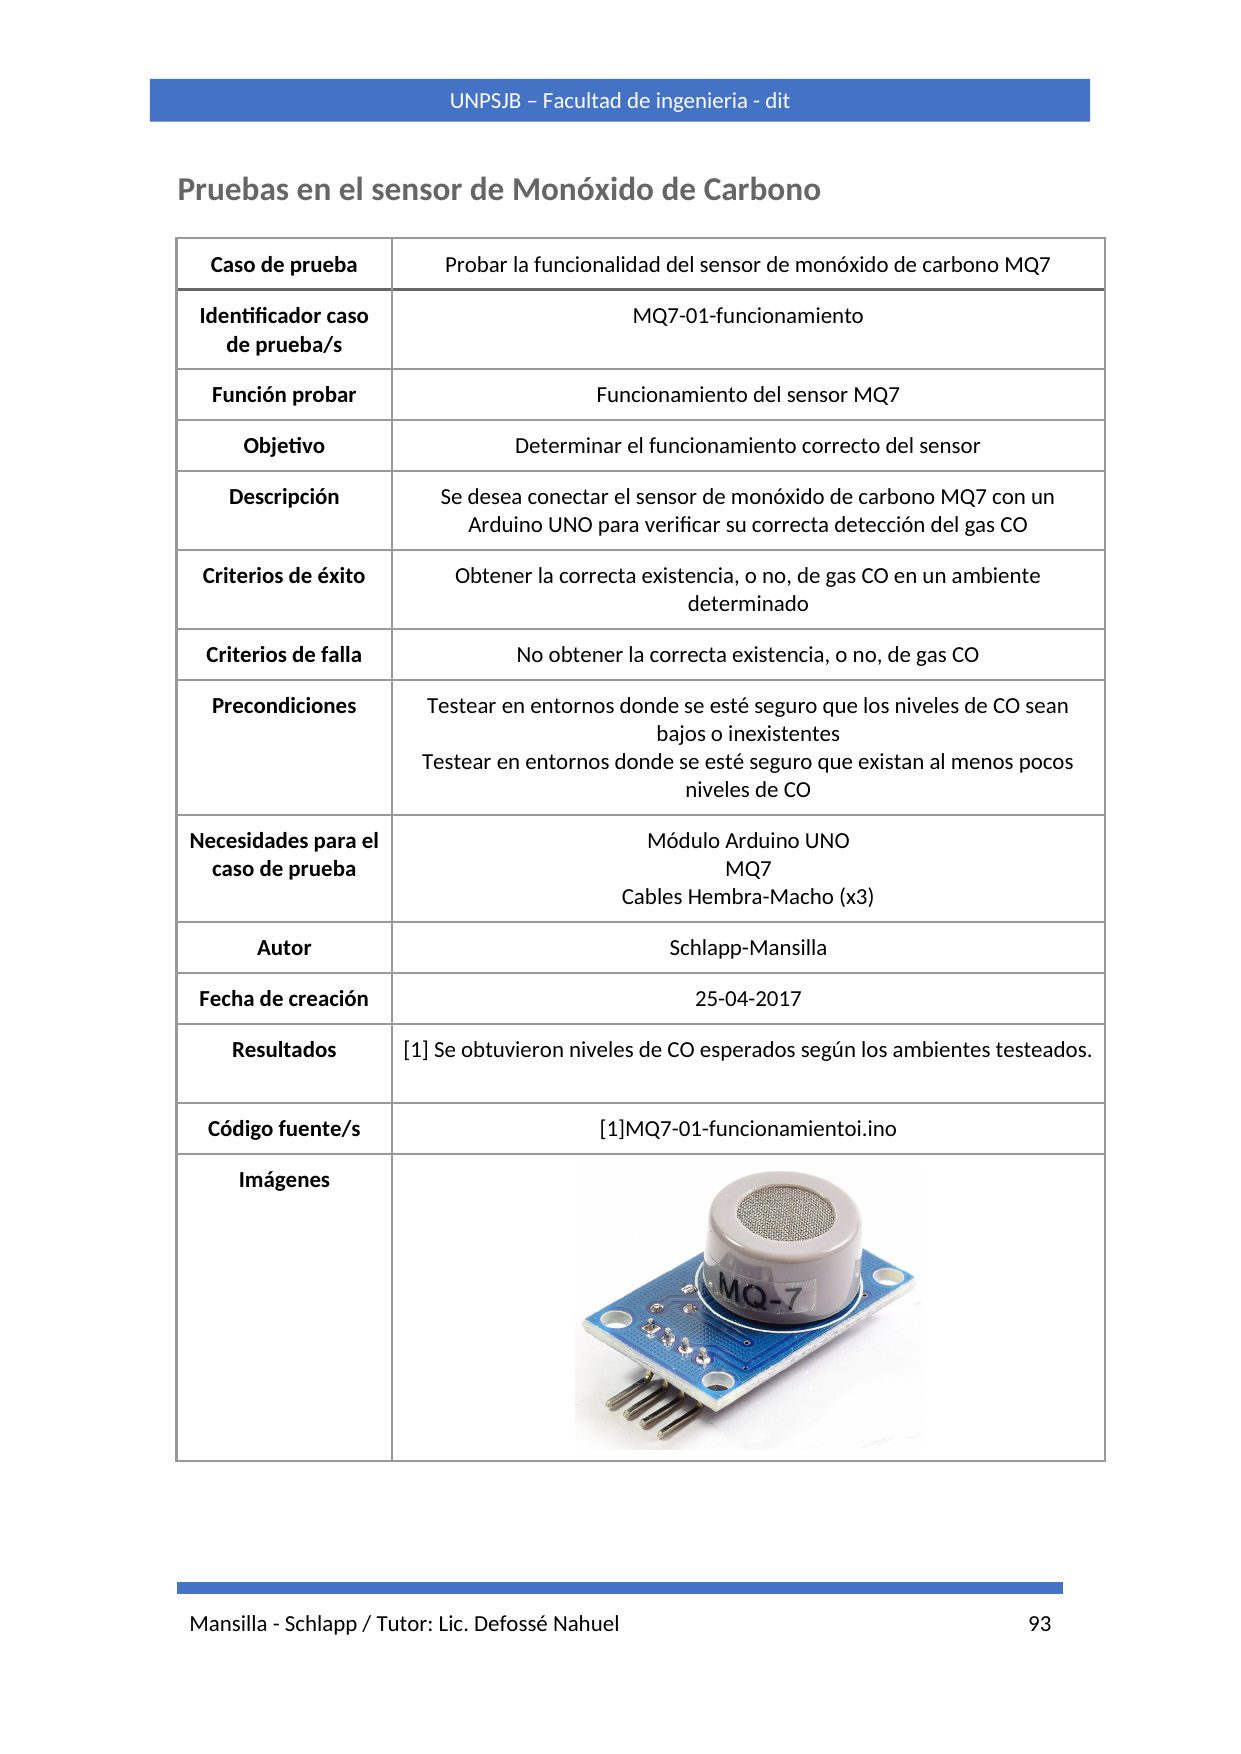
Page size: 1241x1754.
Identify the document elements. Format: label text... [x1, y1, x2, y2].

table_cell 25-04-2017 [393, 974, 1104, 1023]
table_header Probar la funcionalidad del sensor de monóxido de carbono MQ7 [393, 239, 1104, 288]
table_cell Descripción [178, 472, 391, 549]
table_cell Obtener la correcta existencia, o no, de gas CO en un ambiente determinado [393, 551, 1104, 628]
table_cell MQ7-01-funcionamiento [393, 291, 1104, 368]
table_cell Se desea conectar el sensor de monóxido de carbono MQ7 con un Arduino UNO para verificar su correcta detección del gas CO [393, 472, 1104, 549]
table_cell Determinar el funcionamiento correcto del sensor [393, 421, 1104, 470]
table_cell [1] Se obtuvieron niveles de CO esperados según los ambientes testeados. [393, 1025, 1104, 1102]
table_cell Módulo Arduino UNO MQ7 Cables Hembra-Macho (x3) [393, 816, 1104, 921]
table_cell Imágenes [178, 1155, 391, 1460]
table_cell Necesidades para el caso de prueba [178, 816, 391, 921]
picture [575, 1165, 922, 1450]
table_cell Objetivo [178, 421, 391, 470]
table_cell Precondiciones [178, 681, 391, 814]
table_cell Testear en entornos donde se esté seguro que los niveles de CO sean bajos o inexistentes Testear en entornos donde se esté seguro que existan al menos pocos niveles de CO [393, 681, 1104, 814]
table_cell Funcionamiento del sensor MQ7 [393, 370, 1104, 419]
table_cell Resultados [178, 1025, 391, 1102]
table_cell Identificador caso de prueba/s [178, 291, 391, 368]
table_cell [393, 1155, 1104, 1460]
table_cell Criterios de éxito [178, 551, 391, 628]
table_cell Autor [178, 923, 391, 972]
table_cell Fecha de creación [178, 974, 391, 1023]
table_header Caso de prueba [178, 239, 391, 288]
table_cell Función probar [178, 370, 391, 419]
table_cell No obtener la correcta existencia, o no, de gas CO [393, 630, 1104, 679]
table_cell Criterios de falla [178, 630, 391, 679]
table_cell [1]MQ7-01-funcionamientoi.ino [393, 1104, 1104, 1153]
table_cell Código fuente/s [178, 1104, 391, 1153]
table_cell Schlapp-Mansilla [393, 923, 1104, 972]
subtitle Pruebas en el sensor de Monóxido de Carbono [177, 168, 1063, 209]
